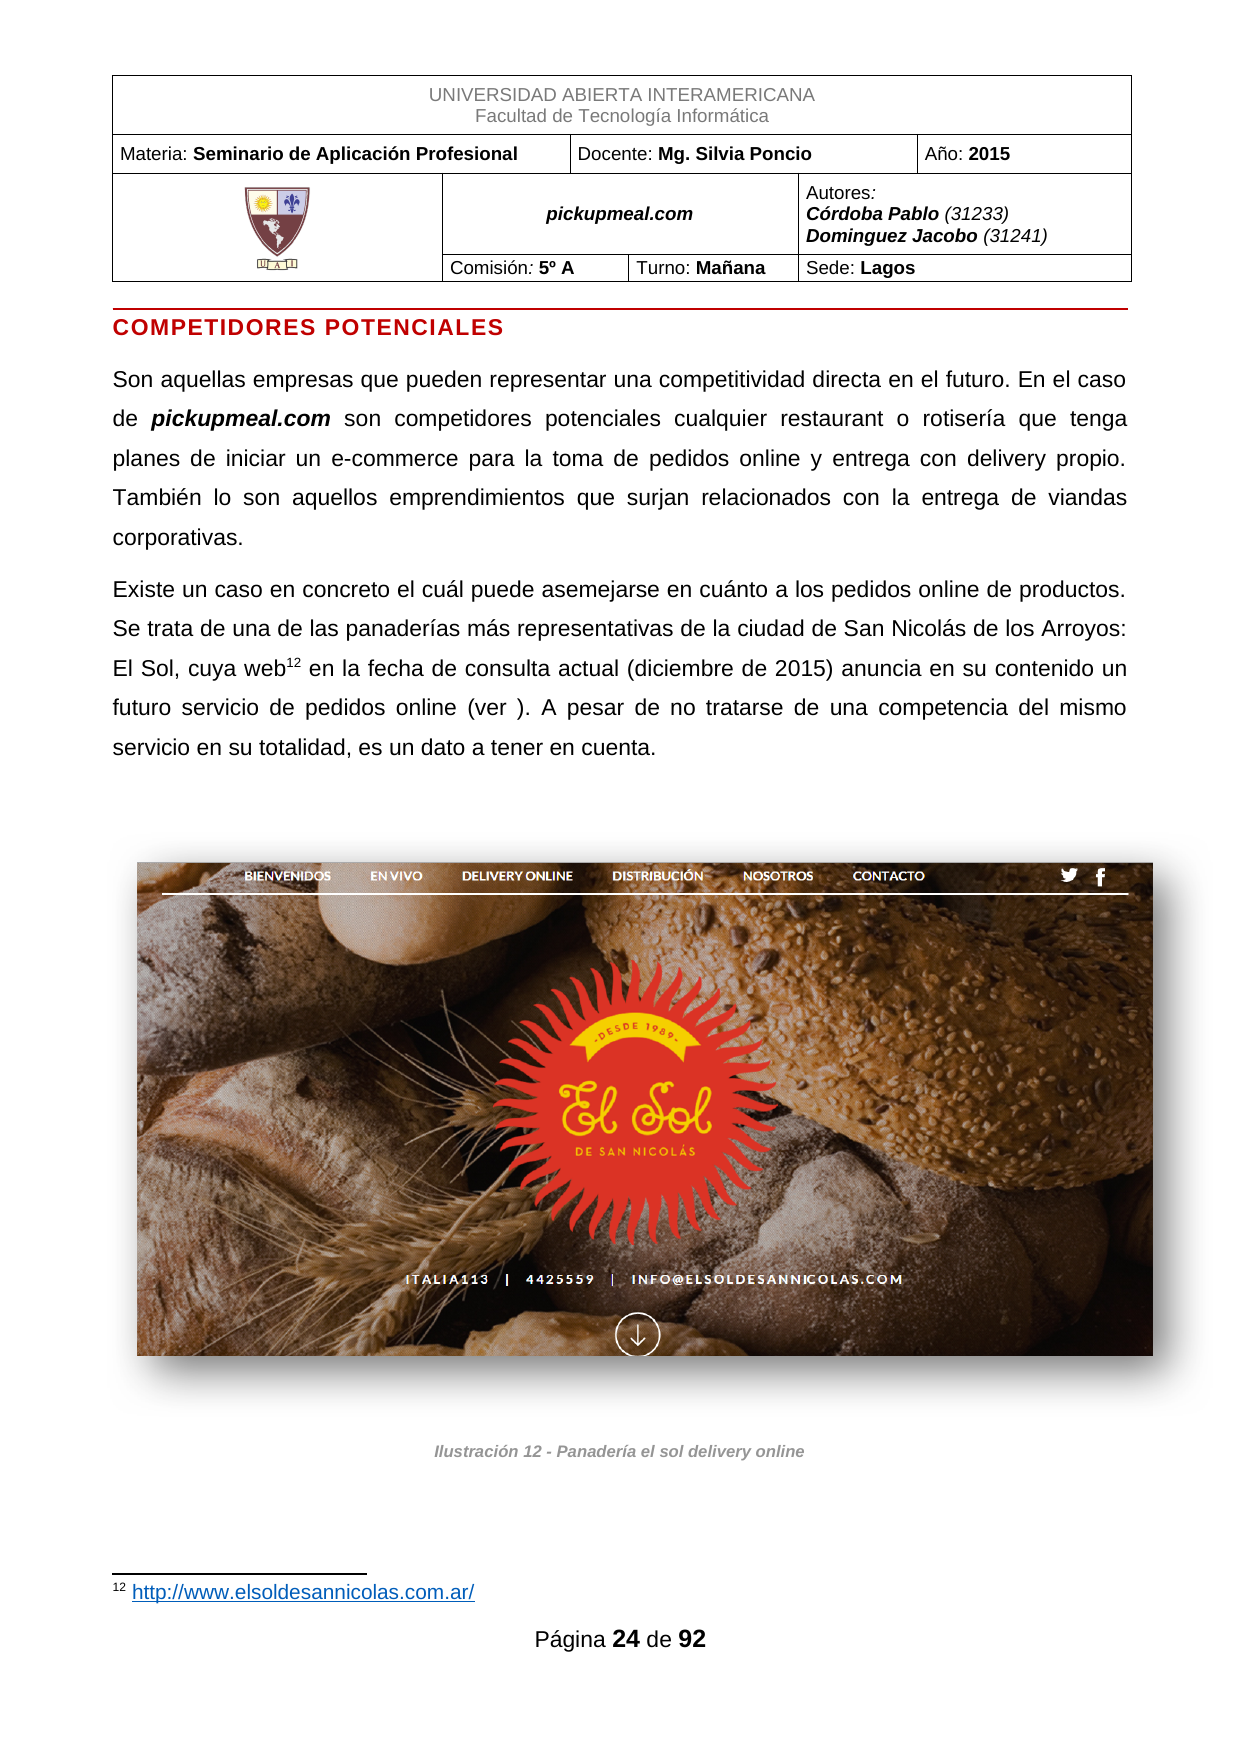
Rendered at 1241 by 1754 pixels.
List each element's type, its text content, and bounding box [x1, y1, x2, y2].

subtitle Competidores potenciales [112, 309, 1128, 340]
text Existe un caso en concreto el cuál puede asemejarse en cuánto a los pedidos online de productos. Se trata de una de las panaderías más representativas de la ciudad de San Nicolás de los Arroyos: El Sol, cuya web en la fecha de consulta actual (diciembre de 2015) anuncia en su contenido un futuro servicio de pedidos online (ver ). A pesar de no tratarse de una competencia del mismo servicio en su totalidad, es un dato a tener en cuenta. [112, 576, 1128, 760]
text Ilustración 12 - Panadería el sol delivery online [112, 1441, 1128, 1461]
text Son aquellas empresas que pueden representar una competitividad directa en el futuro. En el caso de pickupmeal.com son competidores potenciales cualquier restaurant o rotisería que tenga planes de iniciar un e-commerce para la toma de pedidos online y entrega con delivery propio. También lo son aquellos emprendimientos que surjan relacionados con la entrega de viandas corporativas. [112, 366, 1128, 550]
picture [137, 862, 1153, 1356]
picture [230, 182, 325, 273]
